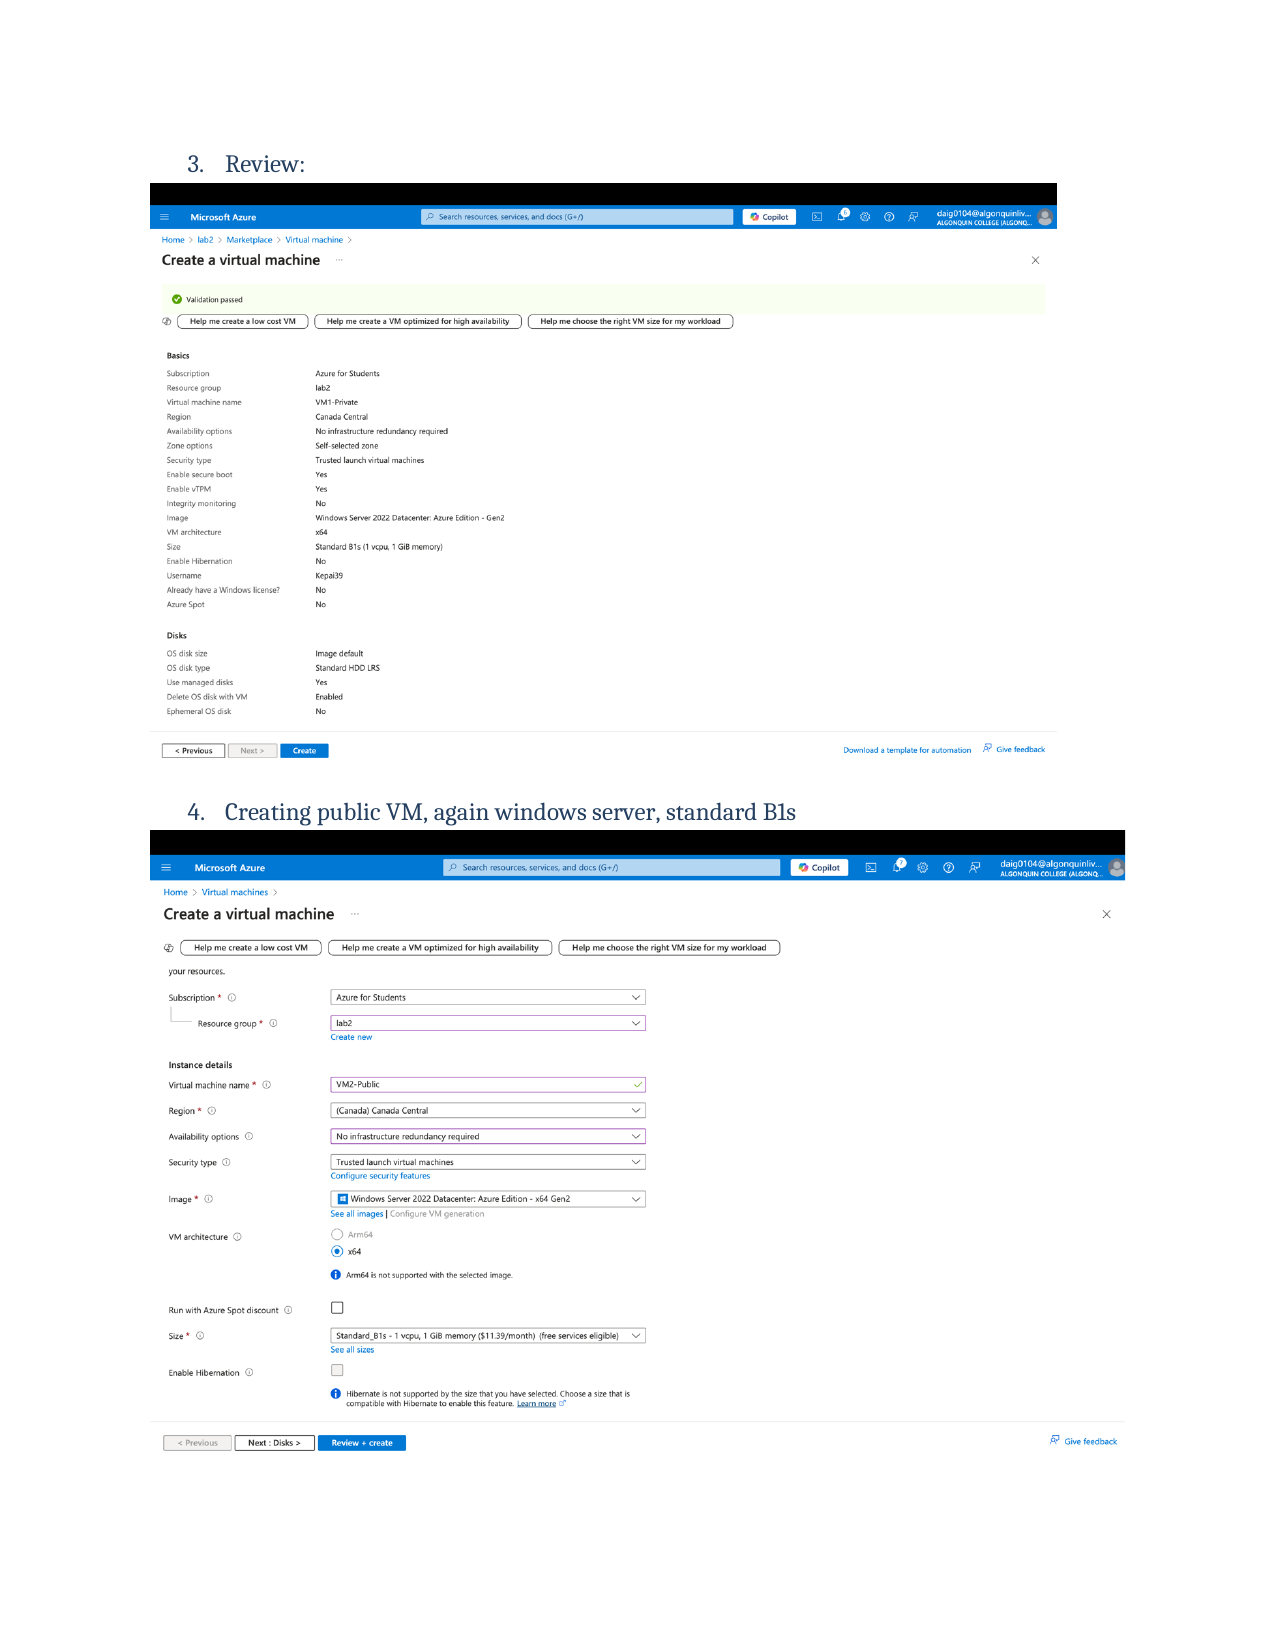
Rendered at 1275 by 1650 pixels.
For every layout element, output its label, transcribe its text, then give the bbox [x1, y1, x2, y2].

subtitle Review: [187, 150, 1125, 179]
picture [150, 830, 1125, 1465]
subtitle Creating public VM, again windows server, standard B1s [187, 798, 1125, 826]
picture [150, 183, 1057, 773]
